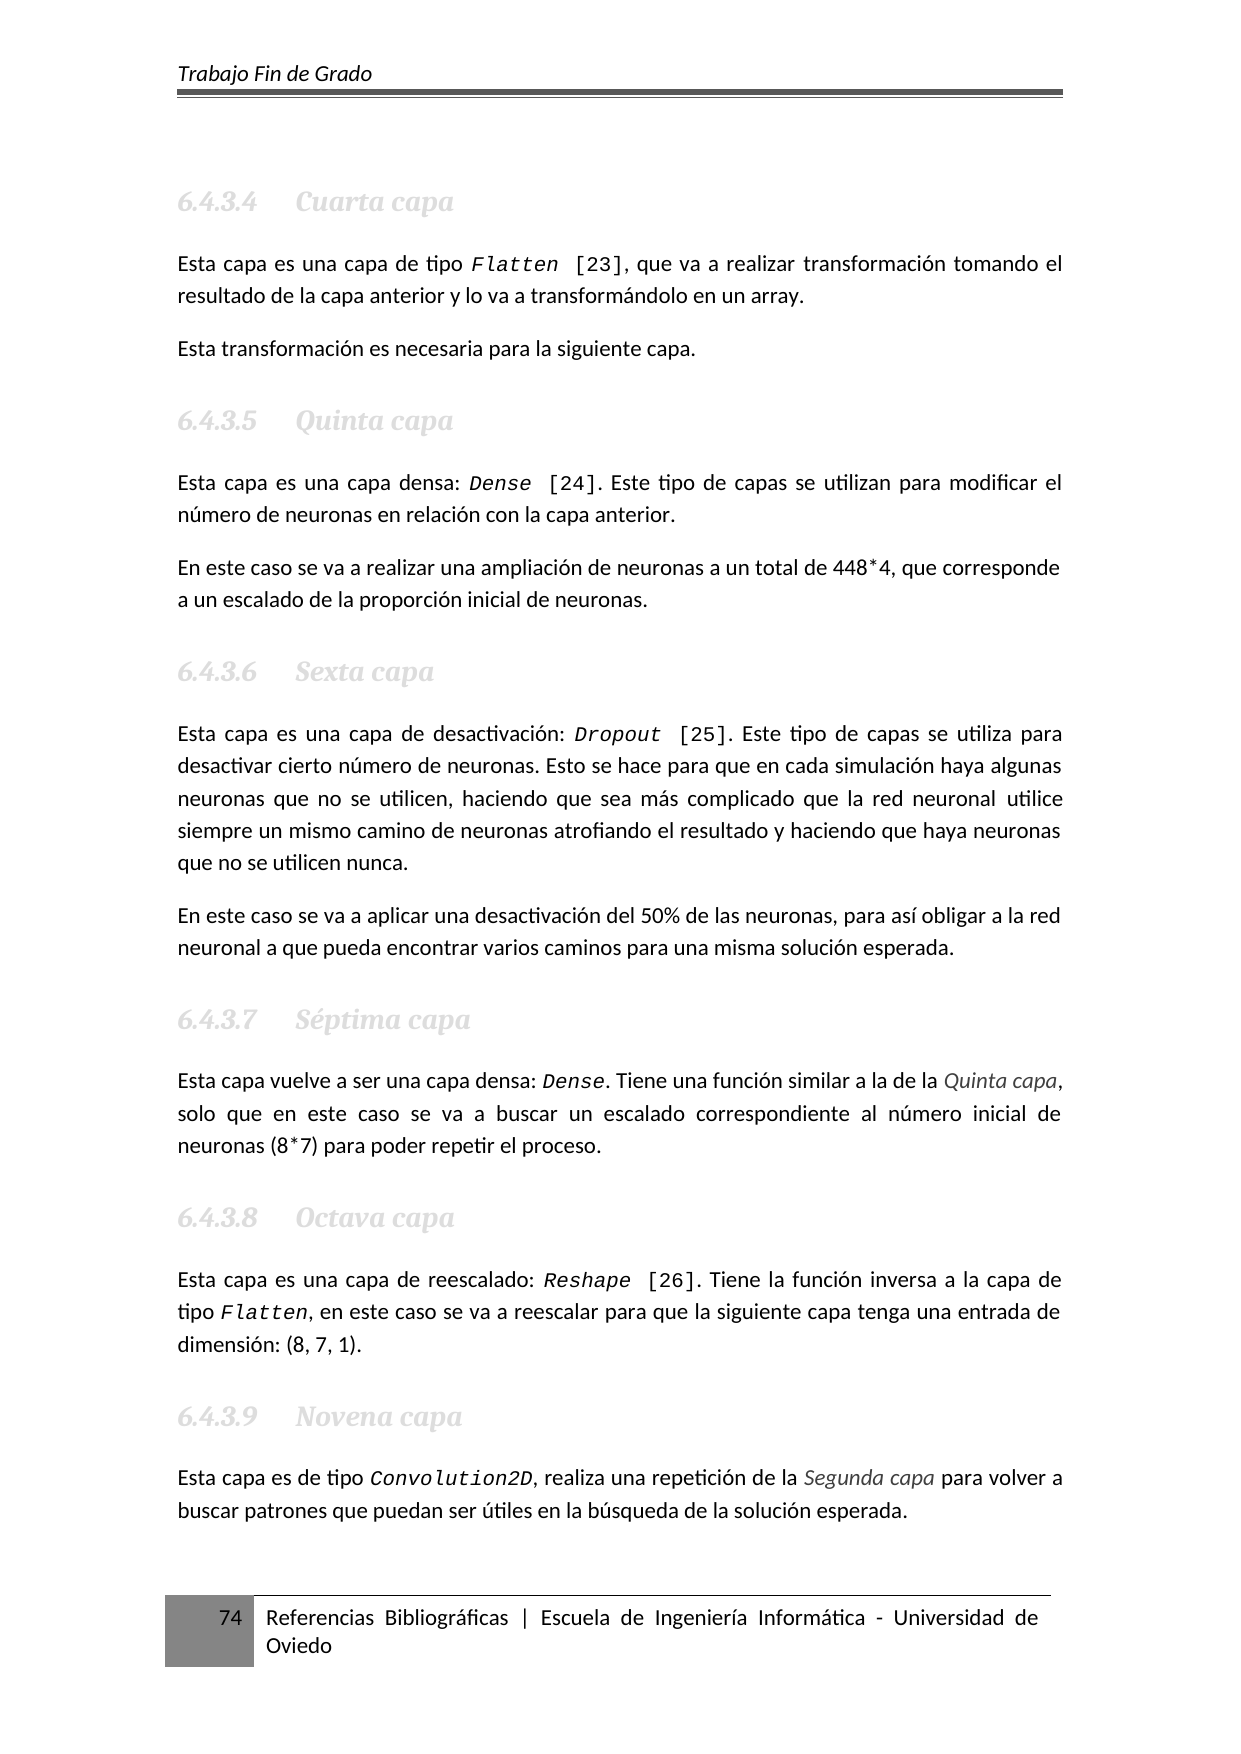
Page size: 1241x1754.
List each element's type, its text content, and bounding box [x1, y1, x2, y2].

text Esta capa vuelve a ser una capa densa: Dense. Tiene una función similar a la de la Quinta capa, solo que en este caso se va a buscar un escalado correspondiente al número inicial de neuronas (8*7) para poder repetir el proceso. [177, 1067, 1063, 1159]
text Esta capa es una capa de tipo Flatten , que va a realizar transformación tomando el resultado de la capa anterior y lo va a transformándolo en un array. [177, 249, 1063, 309]
subtitle Octava capa [177, 1201, 1063, 1235]
subtitle Sexta capa [177, 655, 1063, 689]
text Esta capa es una capa densa: Dense . Este tipo de capas se utilizan para modificar el número de neuronas en relación con la capa anterior. [177, 468, 1063, 528]
text Esta transformación es necesaria para la siguiente capa. [177, 334, 1063, 362]
text Esta capa es una capa de desactivación: Dropout . Este tipo de capas se utiliza para desactivar cierto número de neuronas. Esto se hace para que en cada simulación haya algunas neuronas que no se utilicen, haciendo que sea más complicado que la red neuronal utilice siempre un mismo camino de neuronas atrofiando el resultado y haciendo que haya neuronas que no se utilicen nunca. [177, 719, 1063, 876]
text En este caso se va a realizar una ampliación de neuronas a un total de 448*4, que corresponde a un escalado de la proporción inicial de neuronas. [177, 553, 1063, 614]
subtitle Cuarta capa [177, 185, 1063, 219]
subtitle Novena capa [177, 1400, 1063, 1433]
subtitle Quinta capa [177, 404, 1063, 438]
text Esta capa es una capa de reescalado: Reshape . Tiene la función inversa a la capa de tipo Flatten, en este caso se va a reescalar para que la siguiente capa tenga una entrada de dimensión: (8, 7, 1). [177, 1265, 1063, 1358]
subtitle Séptima capa [177, 1003, 1063, 1037]
text En este caso se va a aplicar una desactivación del 50% de las neuronas, para así obligar a la red neuronal a que pueda encontrar varios caminos para una misma solución esperada. [177, 901, 1063, 961]
text Esta capa es de tipo Convolution2D, realiza una repetición de la Segunda capa para volver a buscar patrones que puedan ser útiles en la búsqueda de la solución esperada. [177, 1463, 1063, 1524]
